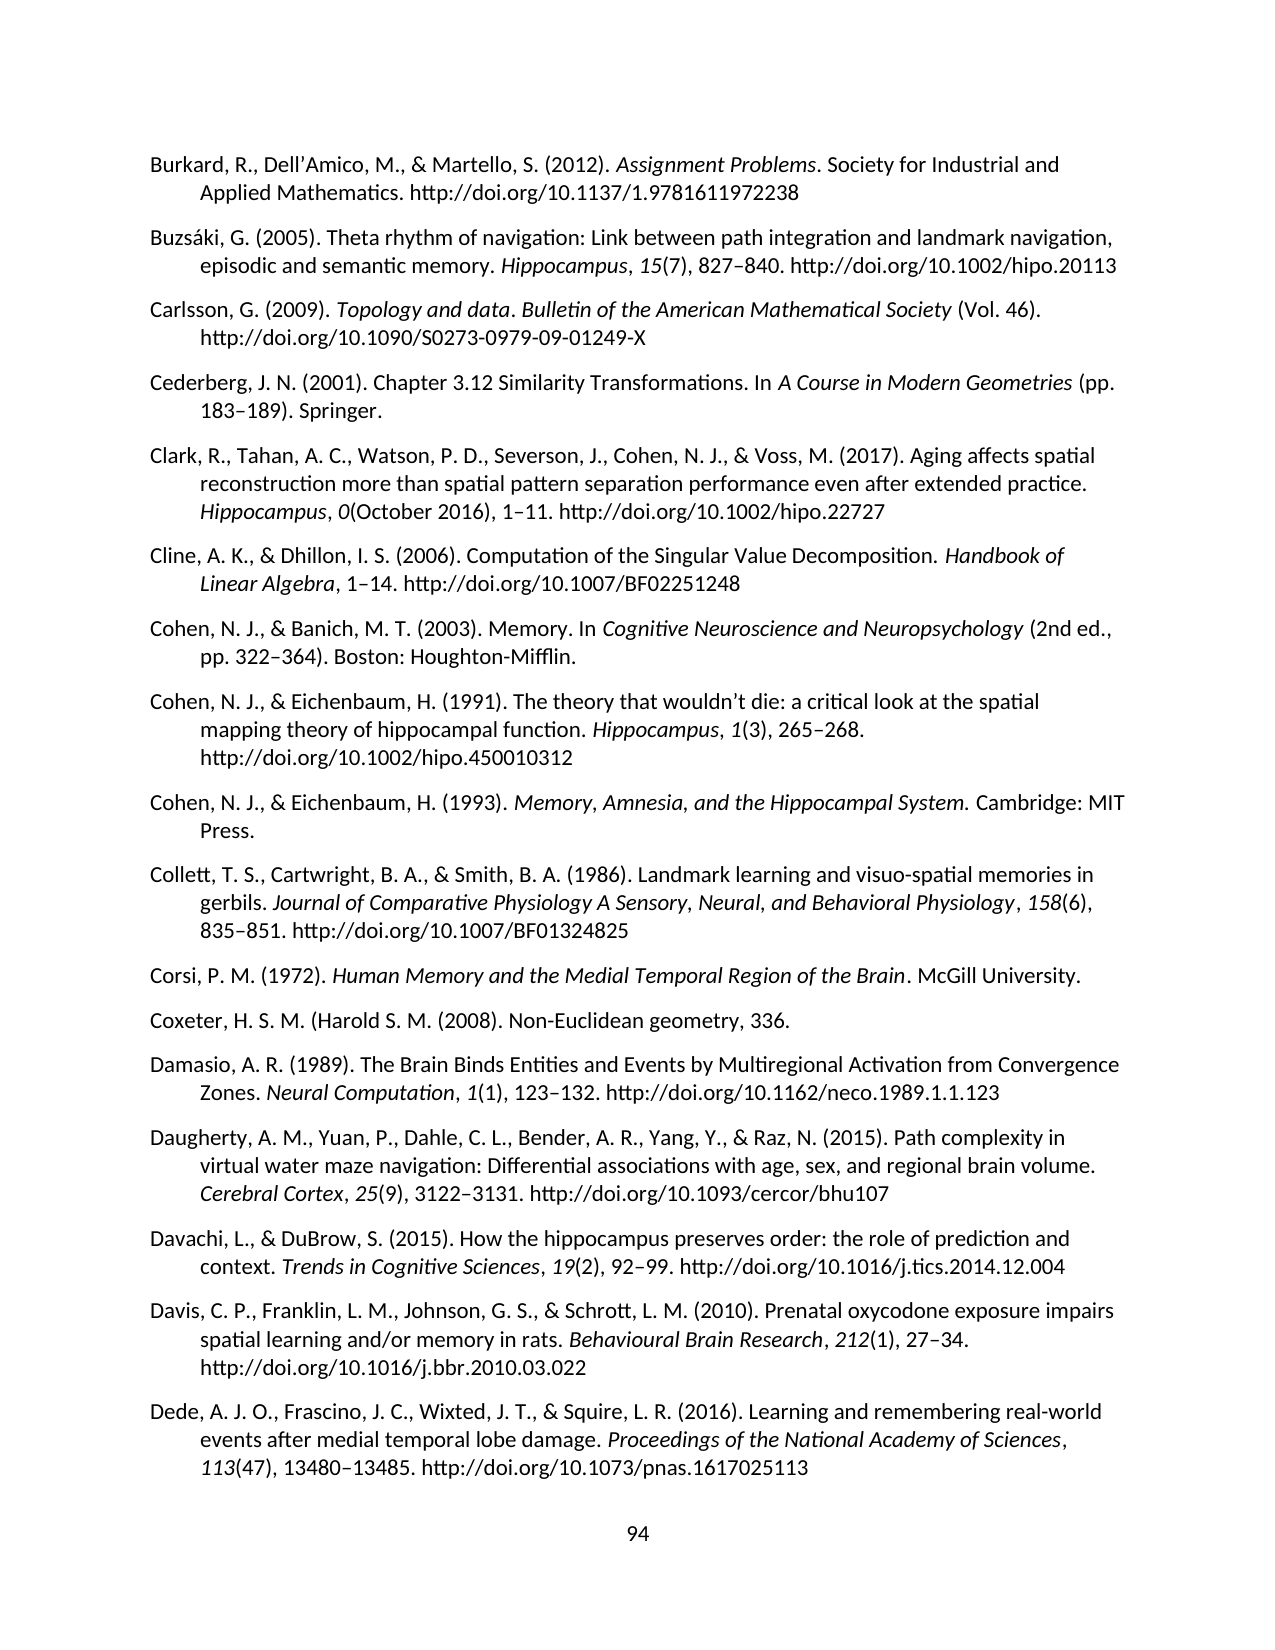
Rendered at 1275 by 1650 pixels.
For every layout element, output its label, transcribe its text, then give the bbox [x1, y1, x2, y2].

text Coxeter, H. S. M. (Harold S. M. (2008). Non-Euclidean geometry, 336. [150, 1006, 1125, 1034]
text Burkard, R., Dell’Amico, M., & Martello, S. (2012). Assignment Problems. Society for Industrial and Applied Mathematics. http://doi.org/10.1137/1.9781611972238 [150, 150, 1125, 206]
text Buzsáki, G. (2005). Theta rhythm of navigation: Link between path integration and landmark navigation, episodic and semantic memory. Hippocampus, 15(7), 827–840. http://doi.org/10.1002/hipo.20113 [150, 223, 1125, 279]
text Damasio, A. R. (1989). The Brain Binds Entities and Events by Multiregional Activation from Convergence Zones. Neural Computation, 1(1), 123–132. http://doi.org/10.1162/neco.1989.1.1.123 [150, 1051, 1125, 1107]
text Davachi, L., & DuBrow, S. (2015). How the hippocampus preserves order: the role of prediction and context. Trends in Cognitive Sciences, 19(2), 92–99. http://doi.org/10.1016/j.tics.2014.12.004 [150, 1224, 1125, 1280]
text Collett, T. S., Cartwright, B. A., & Smith, B. A. (1986). Landmark learning and visuo-spatial memories in gerbils. Journal of Comparative Physiology A Sensory, Neural, and Behavioral Physiology, 158(6), 835–851. http://doi.org/10.1007/BF01324825 [150, 860, 1125, 944]
text Cline, A. K., & Dhillon, I. S. (2006). Computation of the Singular Value Decomposition. Handbook of Linear Algebra, 1–14. http://doi.org/10.1007/BF02251248 [150, 542, 1125, 598]
text Daugherty, A. M., Yuan, P., Dahle, C. L., Bender, A. R., Yang, Y., & Raz, N. (2015). Path complexity in virtual water maze navigation: Differential associations with age, sex, and regional brain volume. Cerebral Cortex, 25(9), 3122–3131. http://doi.org/10.1093/cercor/bhu107 [150, 1123, 1125, 1207]
text Cohen, N. J., & Eichenbaum, H. (1993). Memory, Amnesia, and the Hippocampal System. Cambridge: MIT Press. [150, 788, 1125, 844]
text Cederberg, J. N. (2001). Chapter 3.12 Similarity Transformations. In A Course in Modern Geometries (pp. 183–189). Springer. [150, 368, 1125, 424]
text Davis, C. P., Franklin, L. M., Johnson, G. S., & Schrott, L. M. (2010). Prenatal oxycodone exposure impairs spatial learning and/or memory in rats. Behavioural Brain Research, 212(1), 27–34. http://doi.org/10.1016/j.bbr.2010.03.022 [150, 1297, 1125, 1381]
text Cohen, N. J., & Banich, M. T. (2003). Memory. In Cognitive Neuroscience and Neuropsychology (2nd ed., pp. 322–364). Boston: Houghton-Mifflin. [150, 614, 1125, 670]
text Clark, R., Tahan, A. C., Watson, P. D., Severson, J., Cohen, N. J., & Voss, M. (2017). Aging affects spatial reconstruction more than spatial pattern separation performance even after extended practice. Hippocampus, 0(October 2016), 1–11. http://doi.org/10.1002/hipo.22727 [150, 441, 1125, 525]
text Dede, A. J. O., Frascino, J. C., Wixted, J. T., & Squire, L. R. (2016). Learning and remembering real-world events after medial temporal lobe damage. Proceedings of the National Academy of Sciences, 113(47), 13480–13485. http://doi.org/10.1073/pnas.1617025113 [150, 1397, 1125, 1481]
text Carlsson, G. (2009). Topology and data. Bulletin of the American Mathematical Society (Vol. 46). http://doi.org/10.1090/S0273-0979-09-01249-X [150, 295, 1125, 351]
text Cohen, N. J., & Eichenbaum, H. (1991). The theory that wouldn’t die: a critical look at the spatial mapping theory of hippocampal function. Hippocampus, 1(3), 265–268. http://doi.org/10.1002/hipo.450010312 [150, 687, 1125, 771]
text Corsi, P. M. (1972). Human Memory and the Medial Temporal Region of the Brain. McGill University. [150, 961, 1125, 989]
